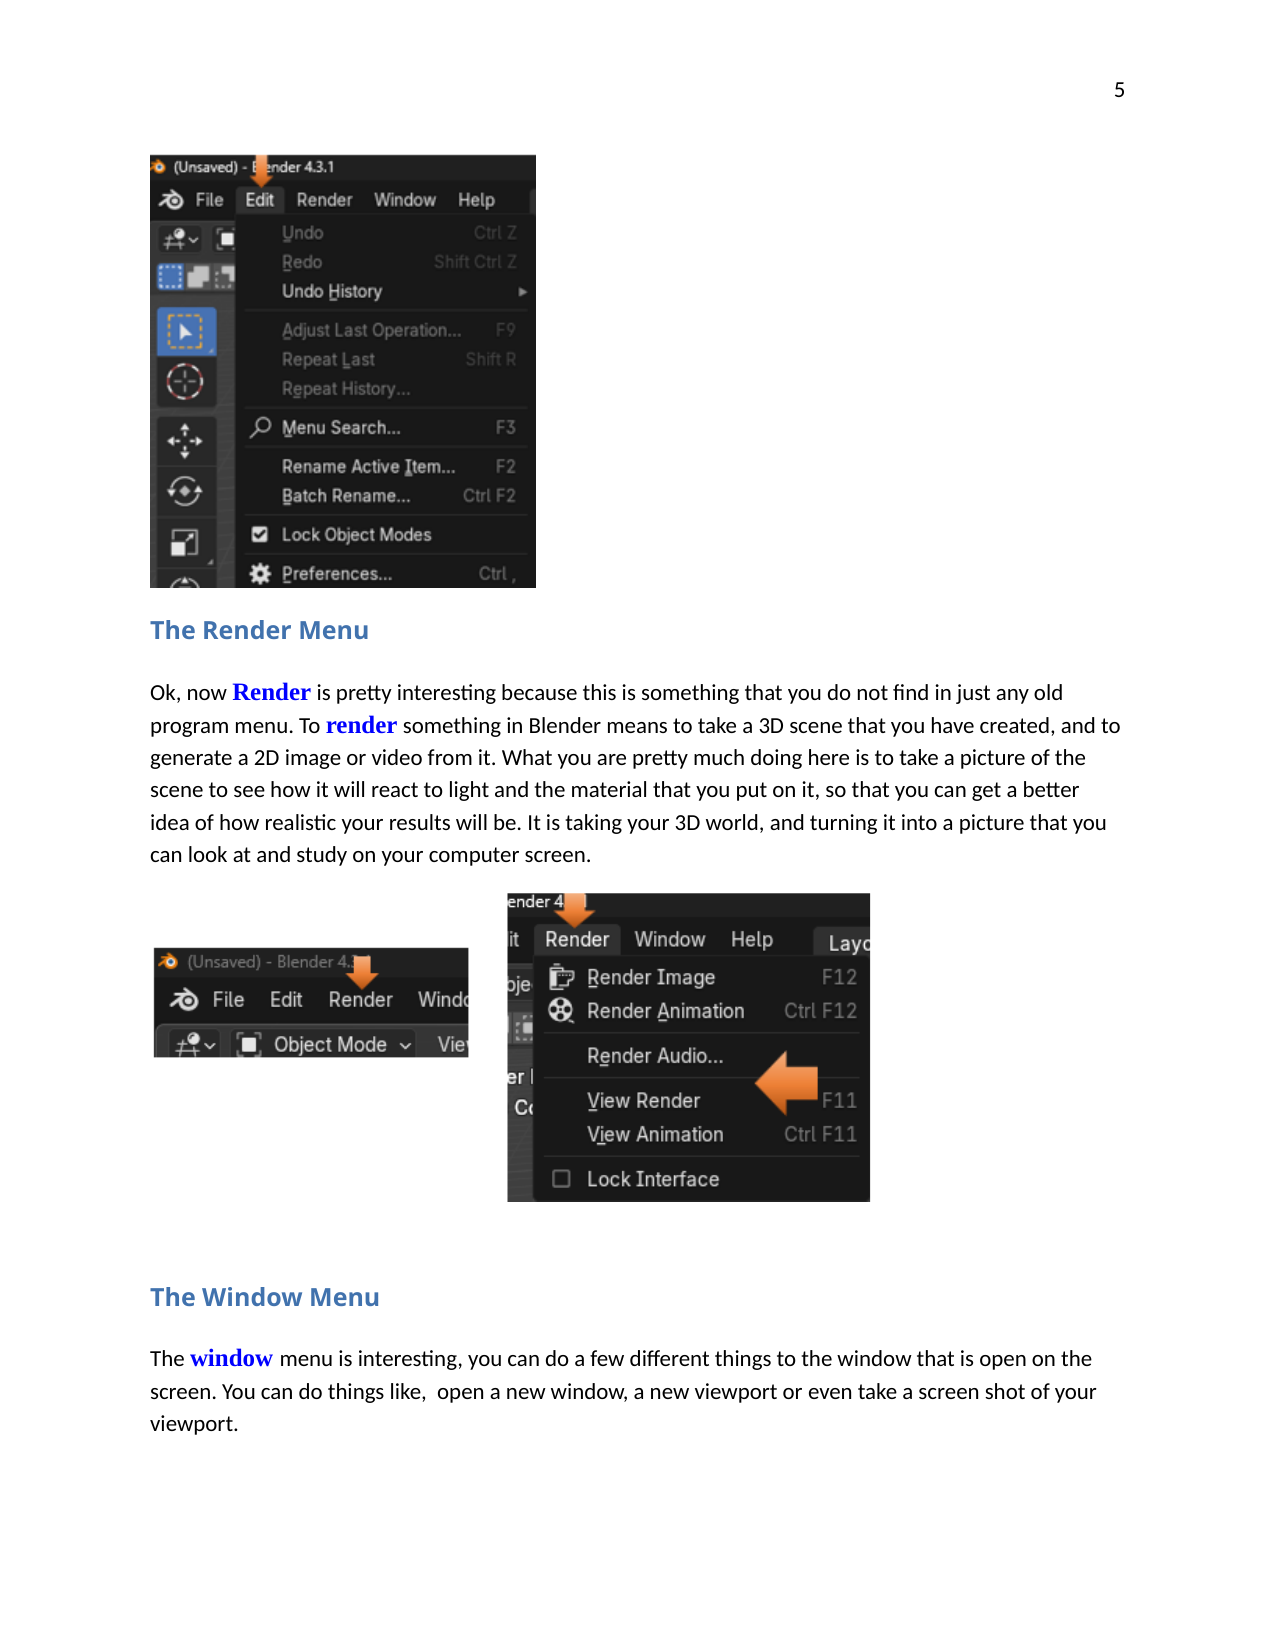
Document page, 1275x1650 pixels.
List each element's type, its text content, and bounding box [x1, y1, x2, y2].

subtitle The Render Menu [150, 612, 1125, 647]
picture [150, 892, 871, 1202]
text Ok, now Render is pretty interesting because this is something that you do not find in just any old program menu. To render something in Blender means to take a 3D scene that you have created, and to generate a 2D image or video from it. What you are pretty much doing here is to take a picture of the scene to see how it will react to light and the material that you put on it, so that you can get a better idea of how realistic your results will be. It is taking your 3D world, and turning it into a picture that you can look at and study on your computer screen. [150, 677, 1125, 868]
subtitle The Window Menu [150, 1279, 1125, 1313]
picture [150, 150, 536, 588]
text The window menu is interesting, you can do a few different things to the window that is open on the screen. You can do things like, open a new window, a new viewport or even take a screen shot of your viewport. [150, 1343, 1125, 1437]
